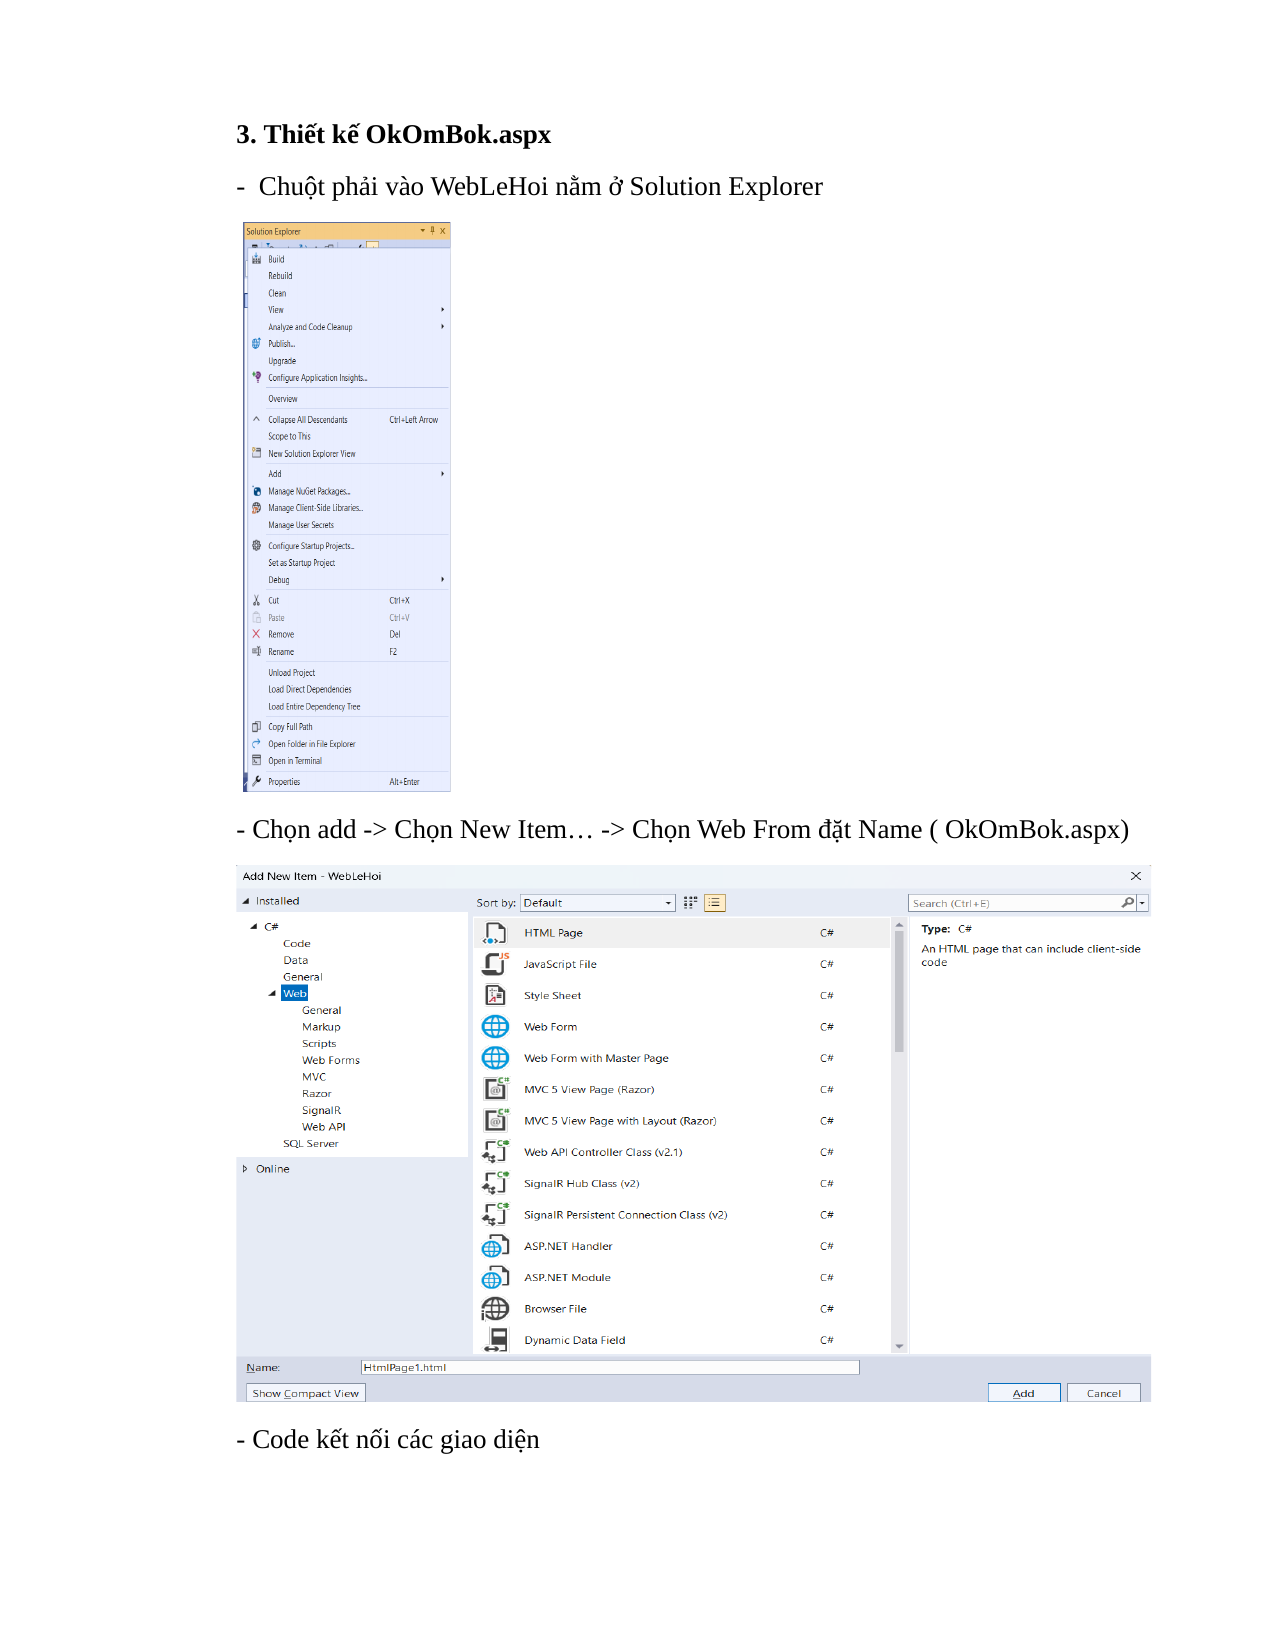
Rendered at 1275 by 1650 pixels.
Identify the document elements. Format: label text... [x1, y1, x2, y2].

text - Code kết nối các giao diện [177, 1423, 1157, 1454]
text 3. Thiết kế OkOmBok.aspx [177, 118, 1157, 149]
picture [236, 865, 1152, 1402]
text - Chuột phải vào WebLeHoi nằm ở Solution Explorer [177, 171, 1157, 202]
picture [243, 222, 451, 792]
text - Chọn add -> Chọn New Item… -> Chọn Web From đặt Name ( OkOmBok.aspx) [177, 813, 1157, 844]
